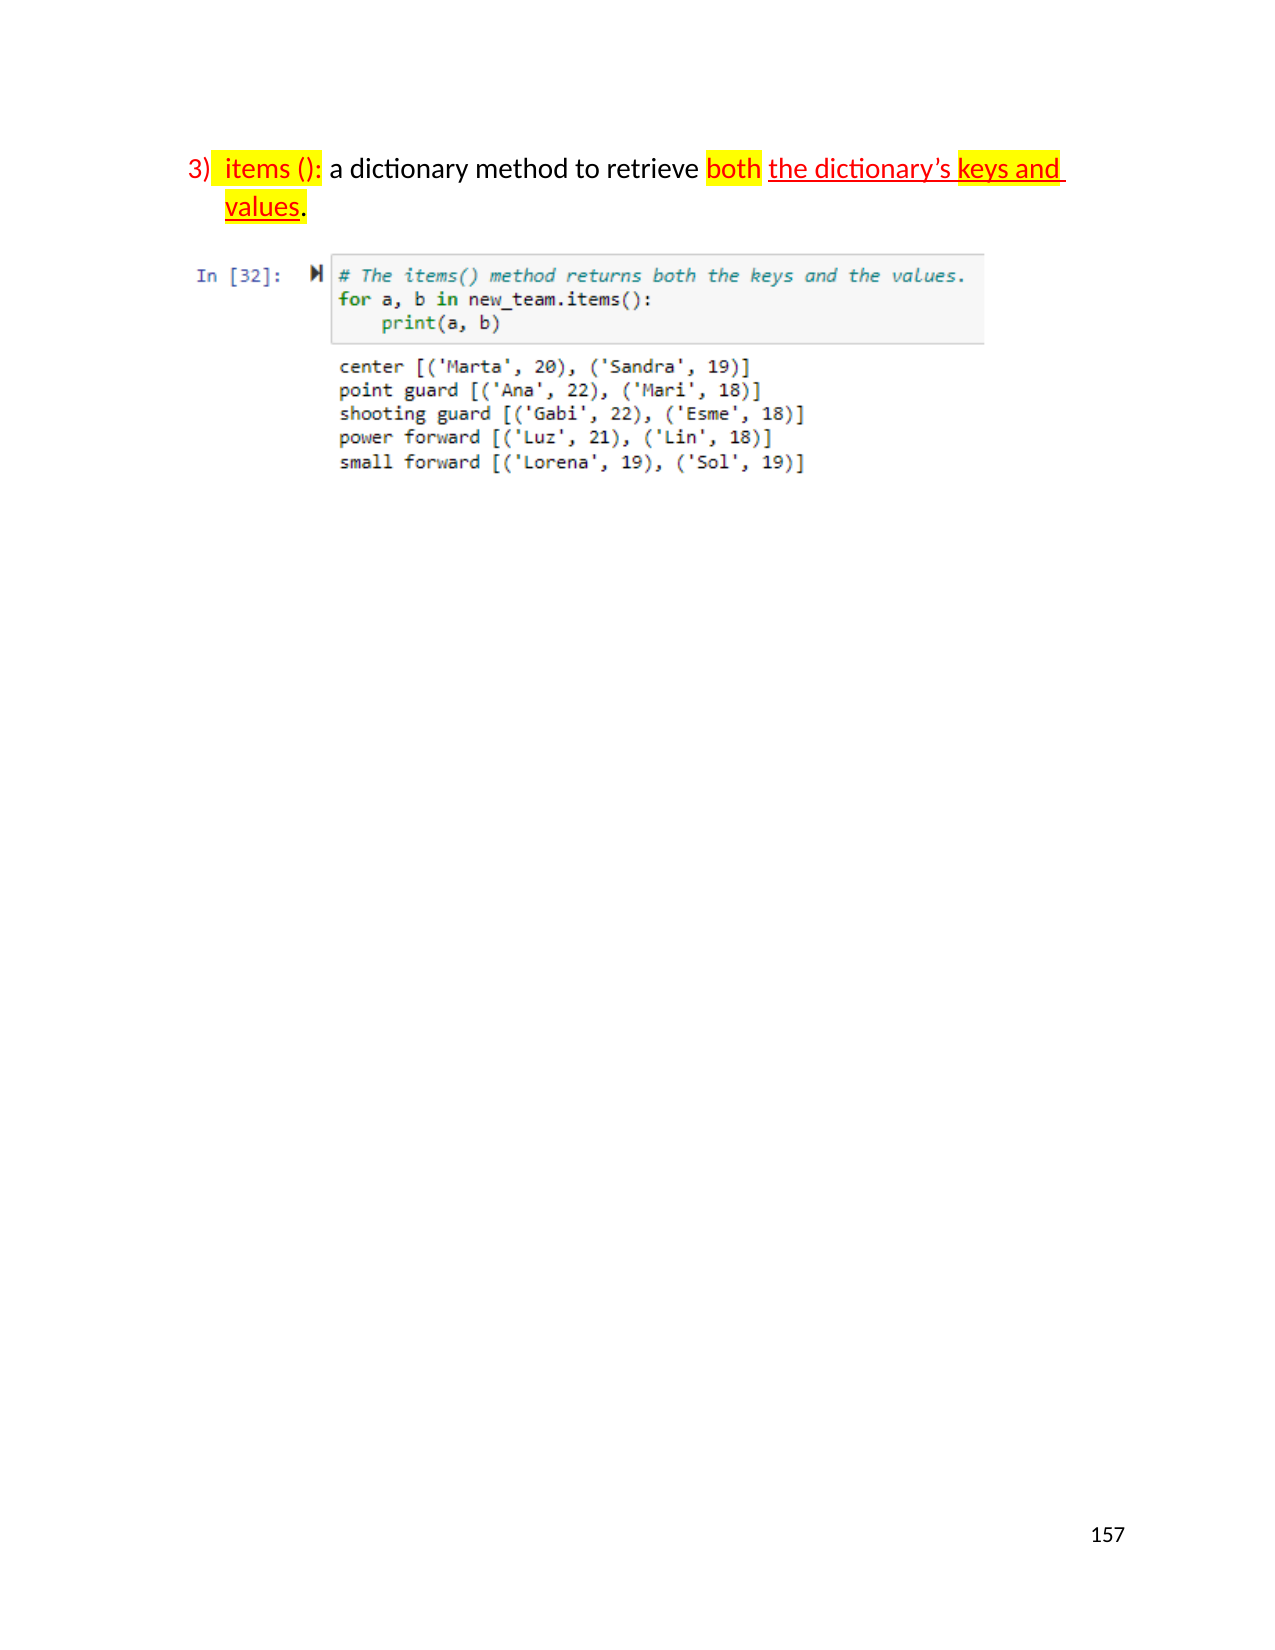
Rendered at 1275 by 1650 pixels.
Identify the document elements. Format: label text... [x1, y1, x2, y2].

list items (): a dictionary method to retrieve both the dictionary’s keys and values. [187, 150, 1125, 224]
picture [187, 243, 985, 489]
